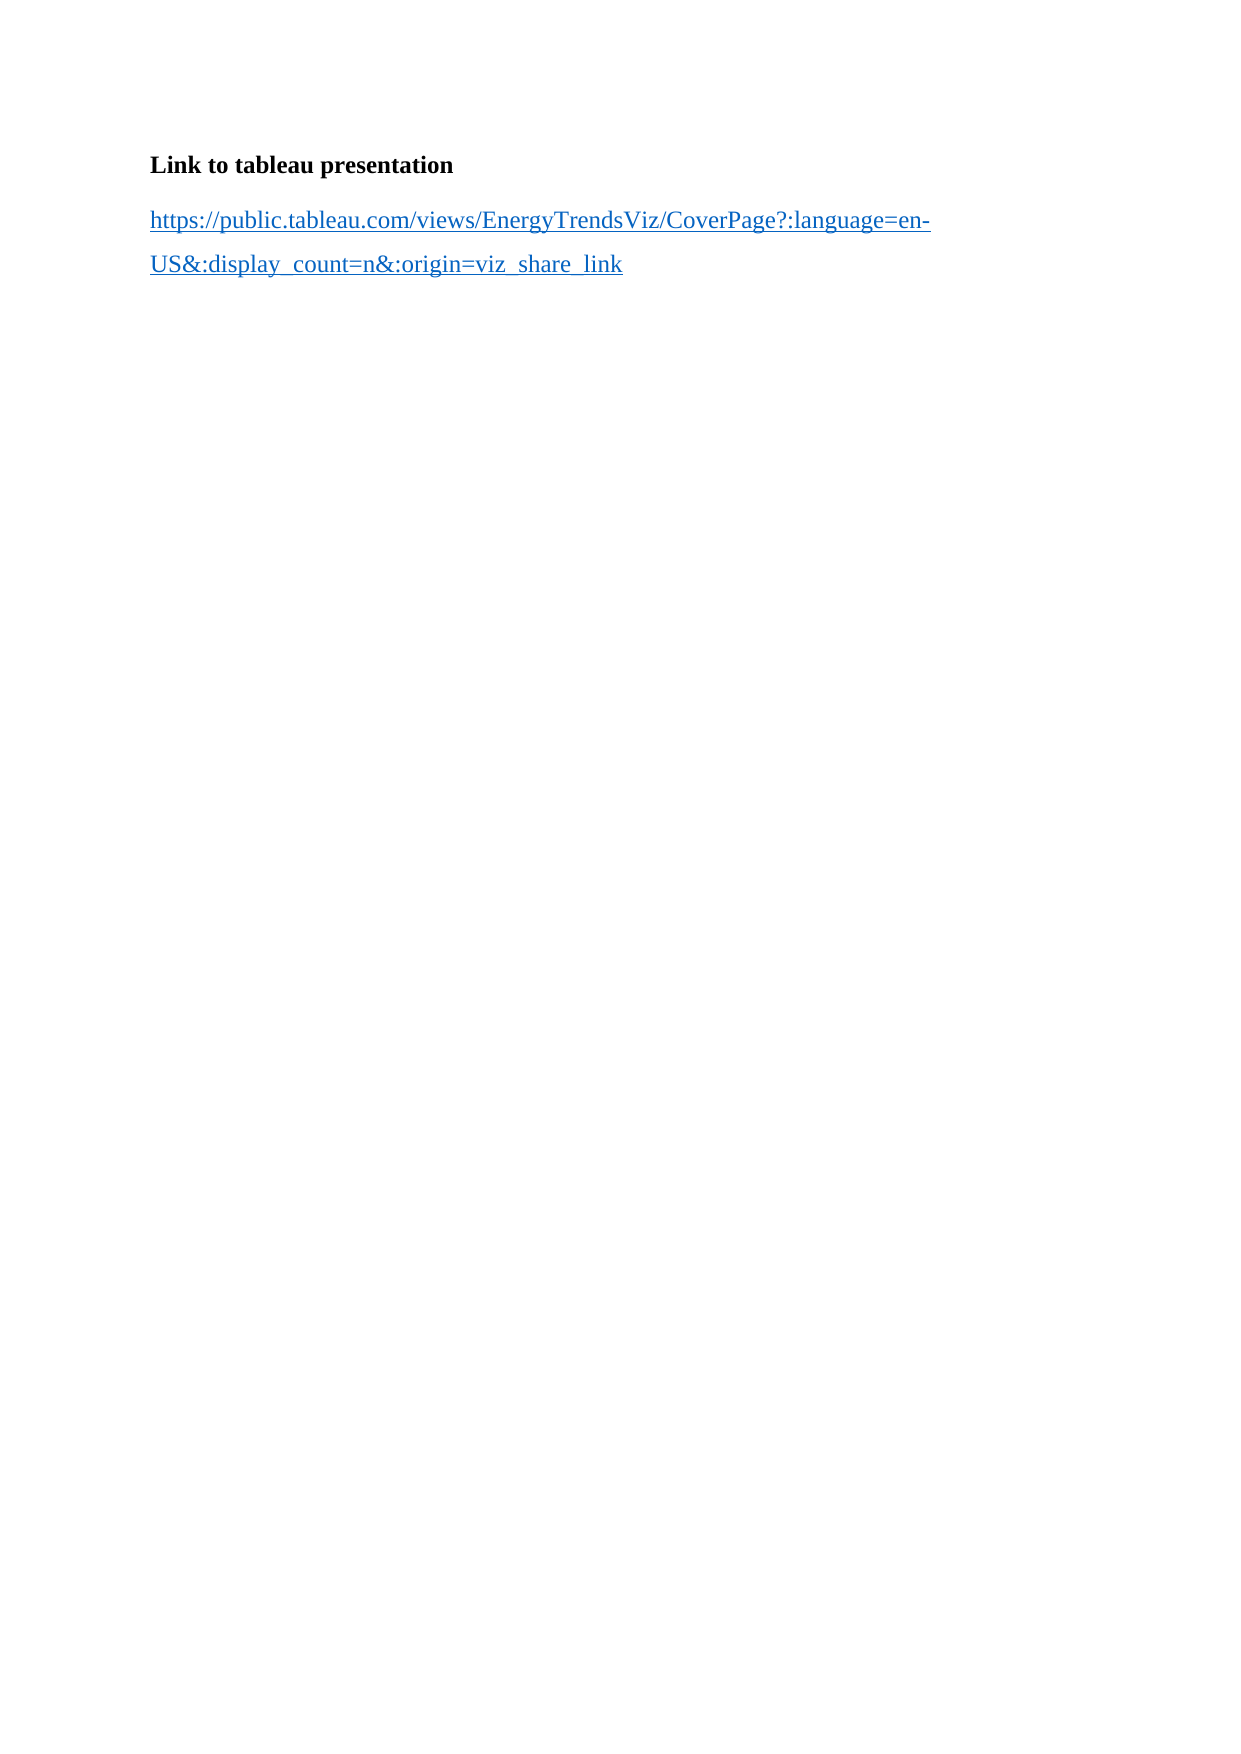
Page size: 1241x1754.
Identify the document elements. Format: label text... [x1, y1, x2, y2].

text https://public.tableau.com/views/EnergyTrendsViz/CoverPage?:language=en-US&:display_count=n&:origin=viz_share_link [150, 206, 1090, 277]
subtitle Link to tableau presentation [150, 150, 1090, 179]
